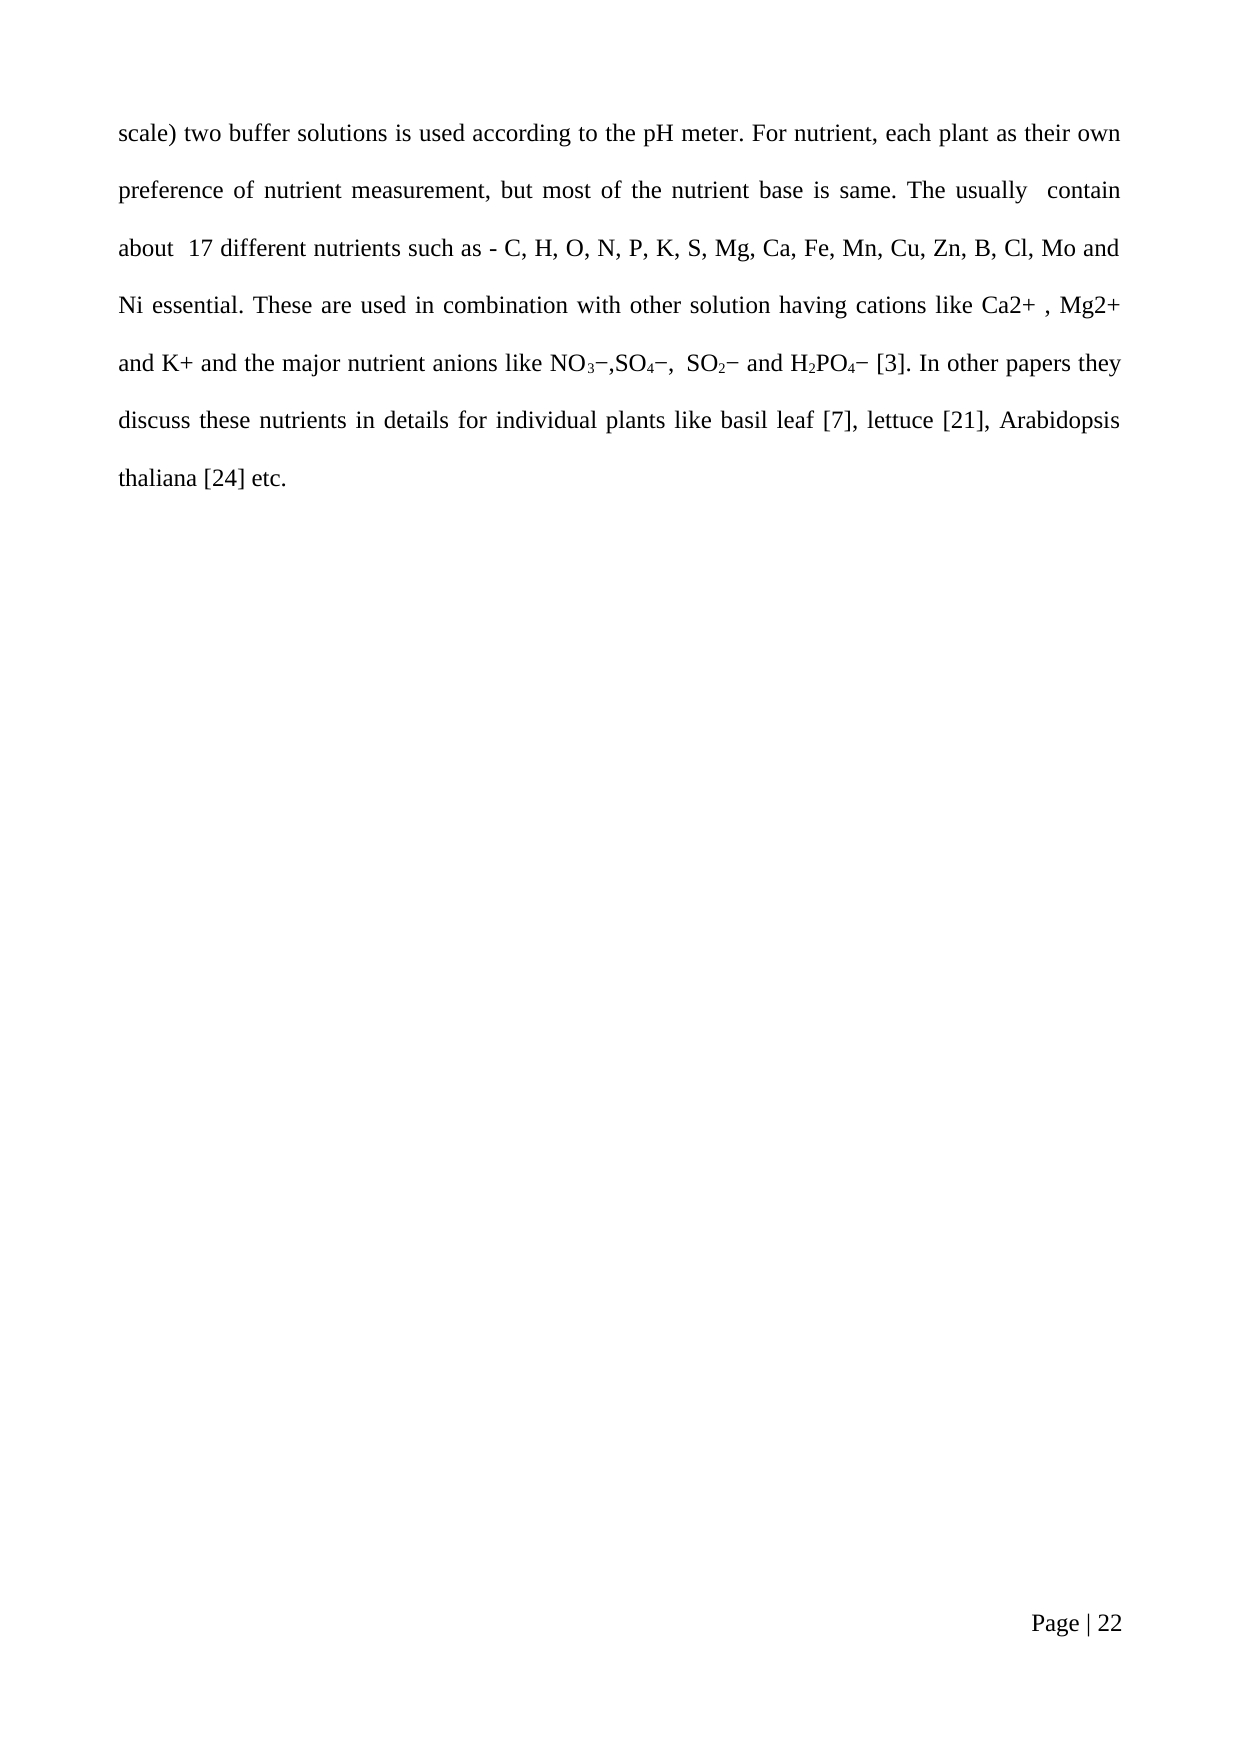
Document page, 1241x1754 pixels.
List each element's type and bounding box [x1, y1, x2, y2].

text [118, 118, 1122, 492]
